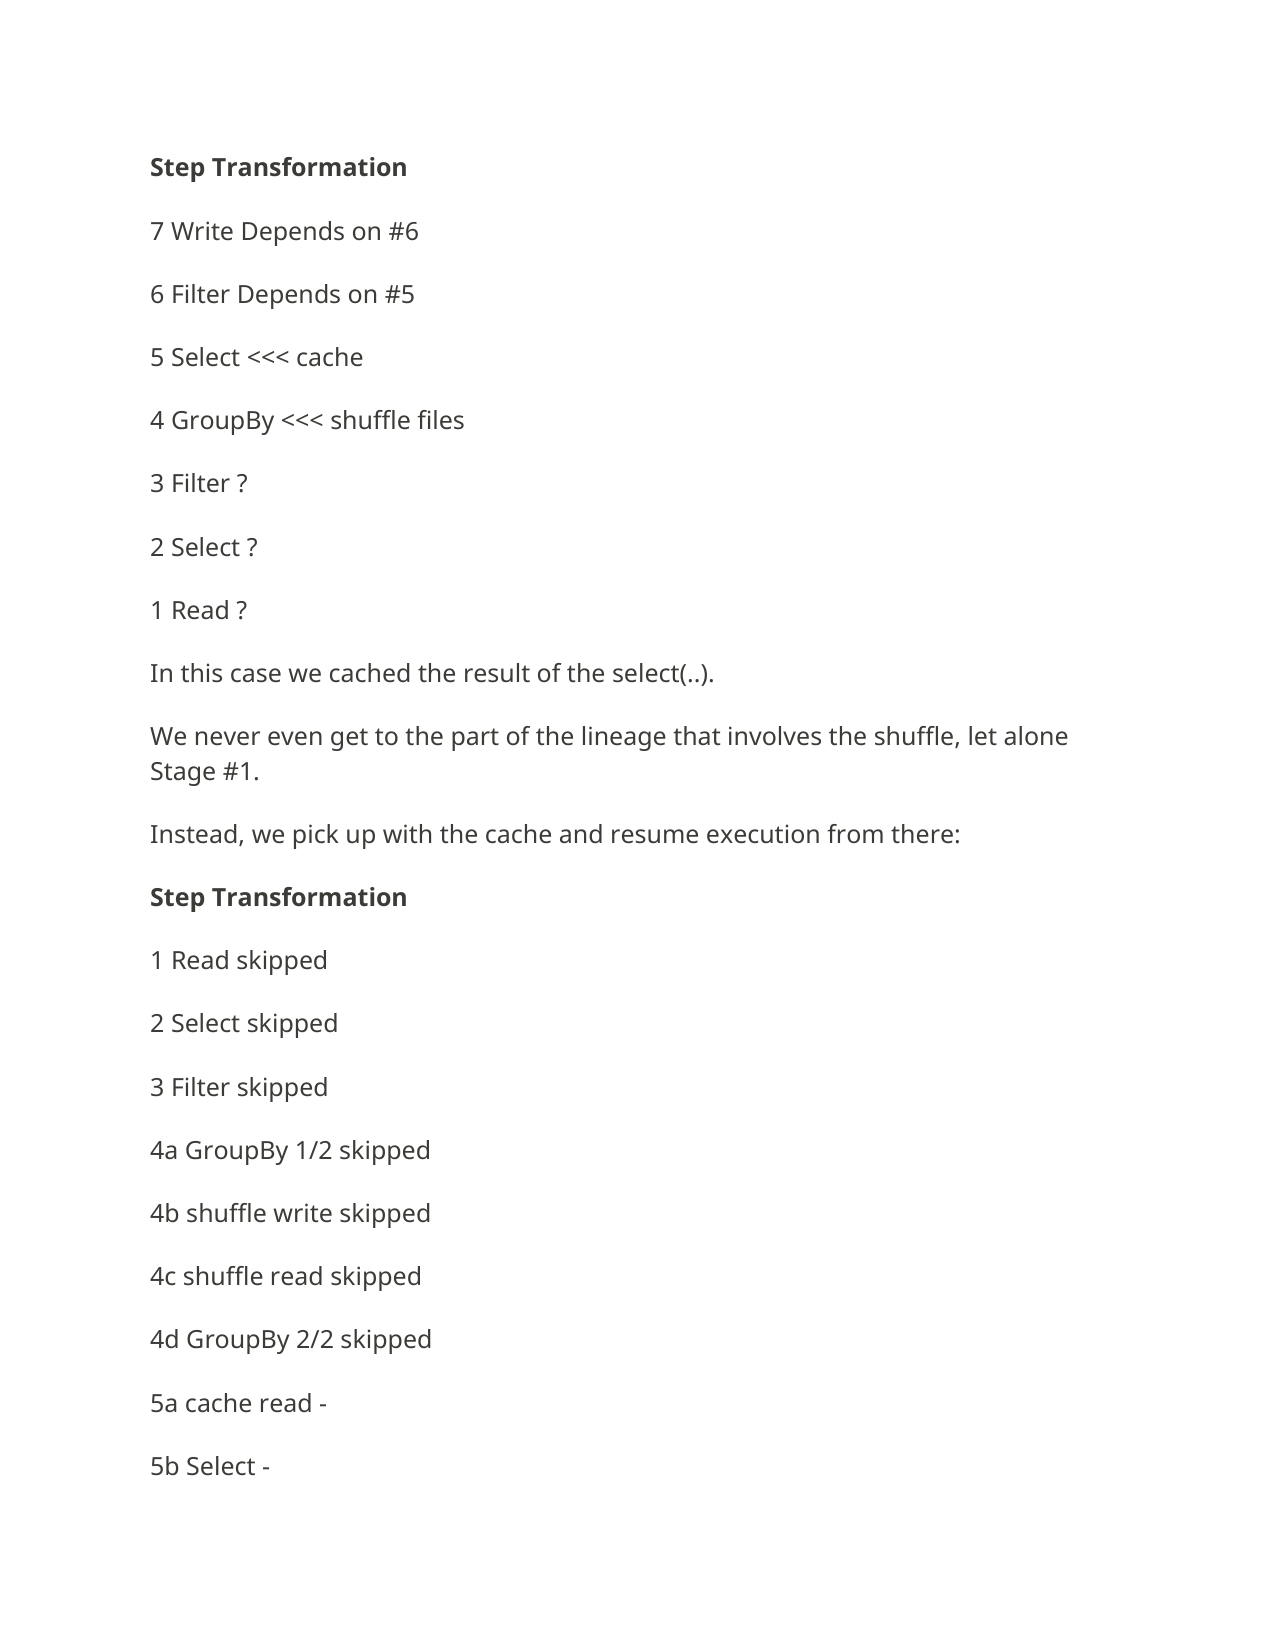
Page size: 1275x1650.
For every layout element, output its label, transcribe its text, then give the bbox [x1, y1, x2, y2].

text 5a cache read - [150, 1385, 1125, 1419]
text 3 Filter ? [150, 466, 1125, 500]
text We never even get to the part of the lineage that involves the shuffle, let alone Stage #1. [150, 719, 1125, 787]
text 4c shuffle read skipped [150, 1259, 1125, 1293]
text 4b shuffle write skipped [150, 1196, 1125, 1230]
text 4a GroupBy 1/2 skipped [150, 1132, 1125, 1167]
text 1 Read ? [150, 593, 1125, 627]
text 3 Filter skipped [150, 1069, 1125, 1103]
text 2 Select ? [150, 529, 1125, 563]
text 4d GroupBy 2/2 skipped [150, 1322, 1125, 1356]
text Step Transformation [150, 879, 1125, 914]
text 6 Filter Depends on #5 [150, 276, 1125, 311]
text 5b Select - [150, 1449, 1125, 1483]
text Step Transformation [150, 150, 1125, 184]
text 1 Read skipped [150, 943, 1125, 977]
text In this case we cached the result of the select(..). [150, 656, 1125, 690]
text 5 Select <<< cache [150, 340, 1125, 374]
text Instead, we pick up with the cache and resume execution from there: [150, 816, 1125, 850]
text 4 GroupBy <<< shuffle files [150, 403, 1125, 437]
text 2 Select skipped [150, 1006, 1125, 1040]
text 7 Write Depends on #6 [150, 213, 1125, 247]
